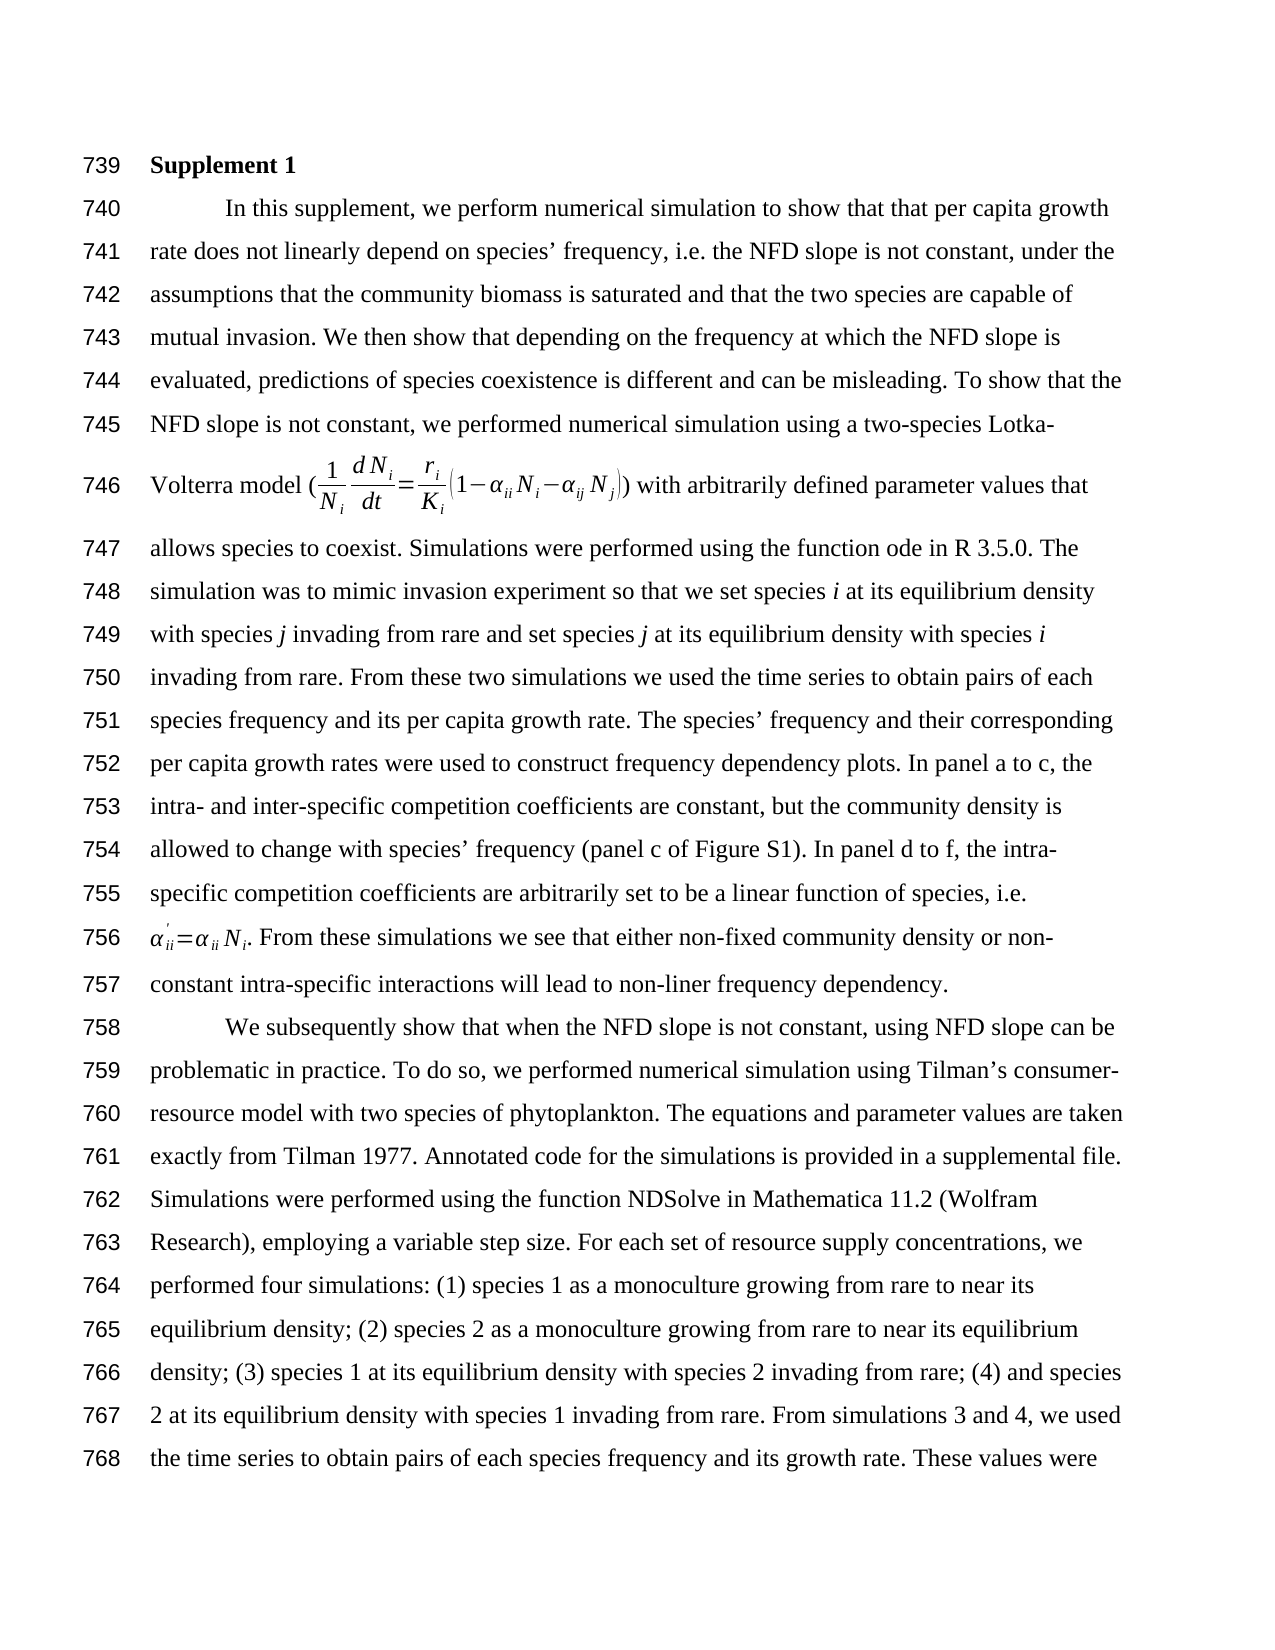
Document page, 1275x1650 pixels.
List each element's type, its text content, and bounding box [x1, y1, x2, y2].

text In this supplement, we perform numerical simulation to show that that per capita growth rate does not linearly depend on species’ frequency, i.e. the NFD slope is not constant, under the assumptions that the community biomass is saturated and that the two species are capable of mutual invasion. We then show that depending on the frequency at which the NFD slope is evaluated, predictions of species coexistence is different and can be misleading. To show that the NFD slope is not constant, we performed numerical simulation using a two-species Lotka-Volterra model () with arbitrarily defined parameter values that allows species to coexist. Simulations were performed using the function ode in R 3.5.0. The simulation was to mimic invasion experiment so that we set species i at its equilibrium density with species j invading from rare and set species j at its equilibrium density with species i invading from rare. From these two simulations we used the time series to obtain pairs of each species frequency and its per capita growth rate. The species’ frequency and their corresponding per capita growth rates were used to construct frequency dependency plots. In panel a to c, the intra- and inter-specific competition coefficients are constant, but the community density is allowed to change with species’ frequency (panel c of Figure S1). In panel d to f, the intra-specific competition coefficients are arbitrarily set to be a linear function of species, i.e. . From these simulations we see that either non-fixed community density or non-constant intra-specific interactions will lead to non-liner frequency dependency. [150, 193, 1125, 997]
text Supplement 1 [150, 150, 1125, 179]
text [150, 1012, 1125, 1472]
